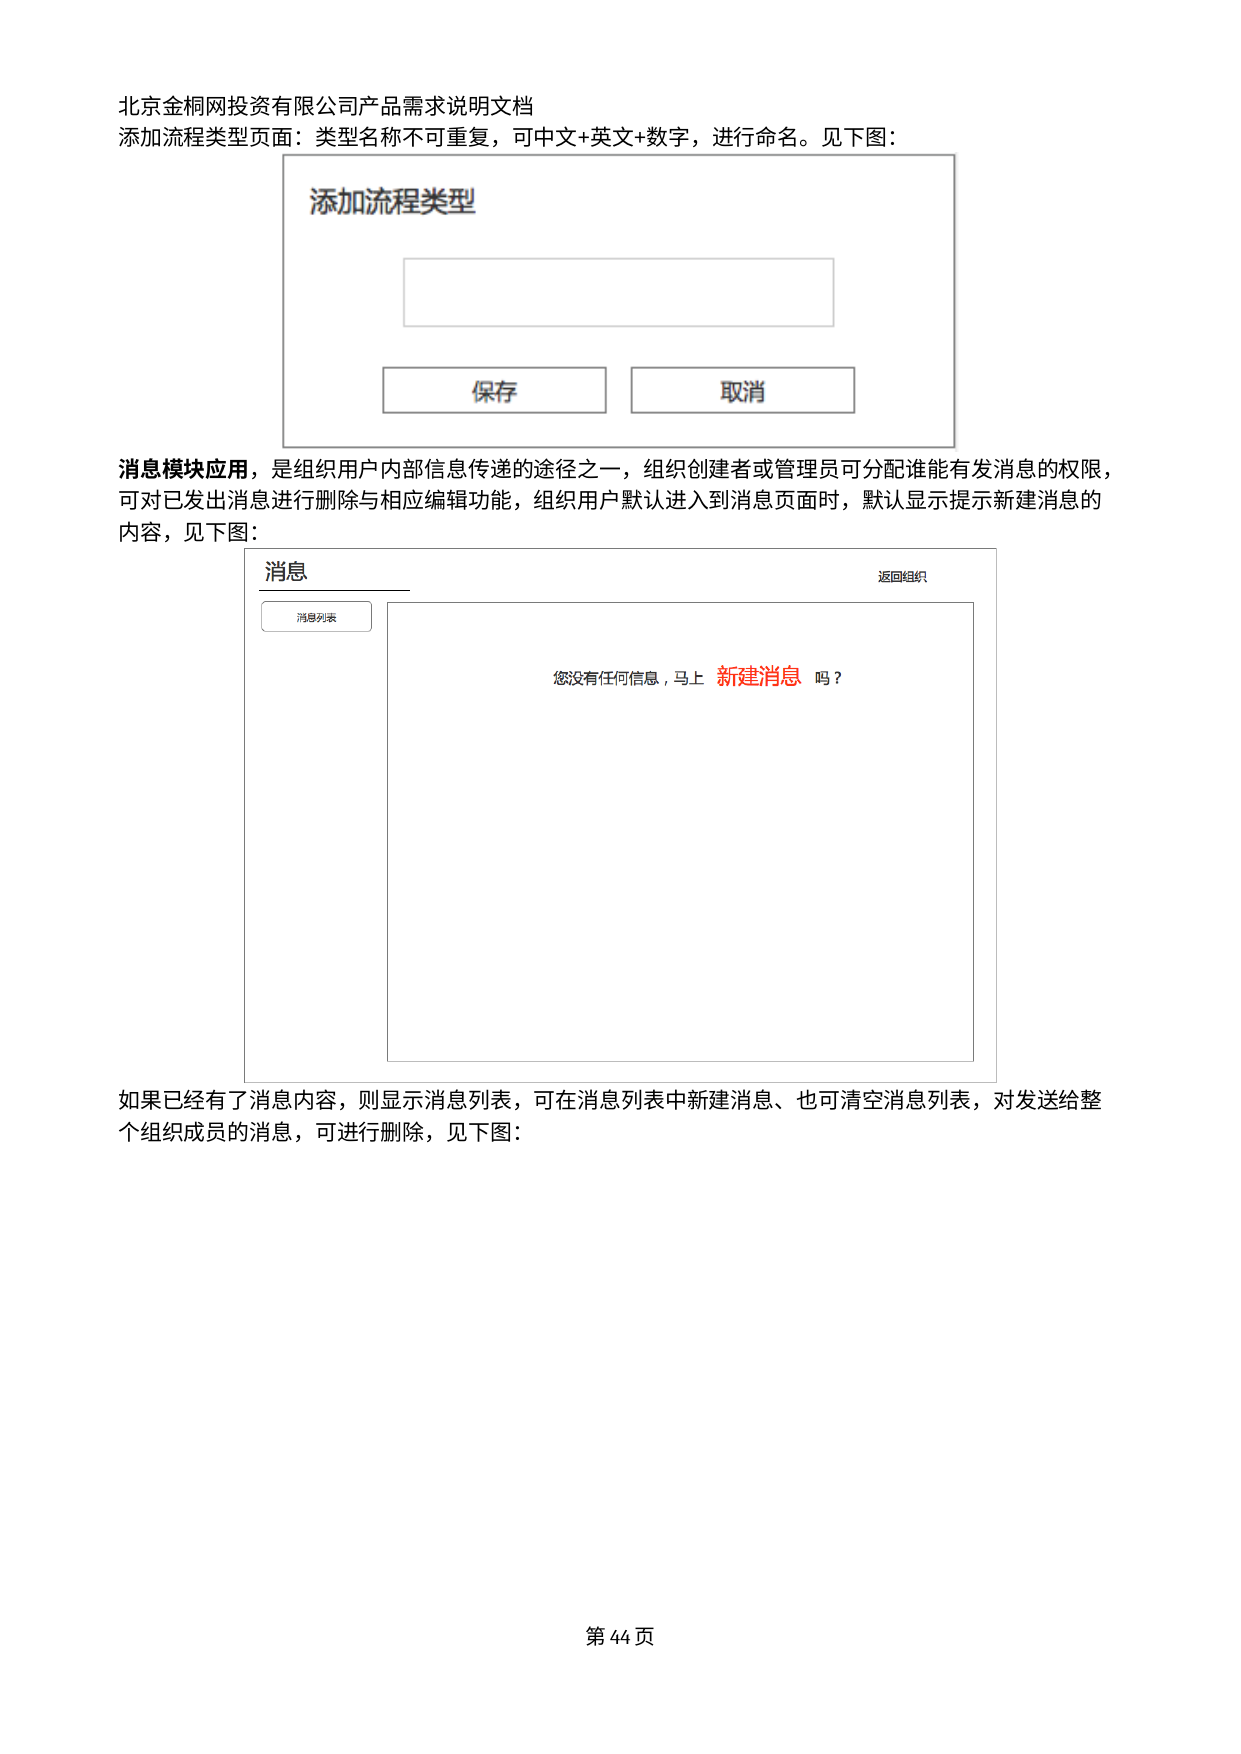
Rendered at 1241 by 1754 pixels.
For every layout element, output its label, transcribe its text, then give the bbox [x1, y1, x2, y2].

text 如果已经有了消息内容，则显示消息列表，可在消息列表中新建消息、也可清空消息列表，对发送给整个组织成员的消息，可进行删除，见下图： [118, 1083, 1122, 1146]
picture [243, 546, 997, 1083]
text 消息模块应用，是组织用户内部信息传递的途径之一，组织创建者或管理员可分配谁能有发消息的权限，可对已发出消息进行删除与相应编辑功能，组织用户默认进入到消息页面时，默认显示提示新建消息的内容，见下图： [118, 452, 1122, 547]
text 添加流程类型页面：类型名称不可重复，可中文+英文+数字，进行命名。见下图： [118, 120, 1122, 152]
picture [281, 152, 959, 452]
